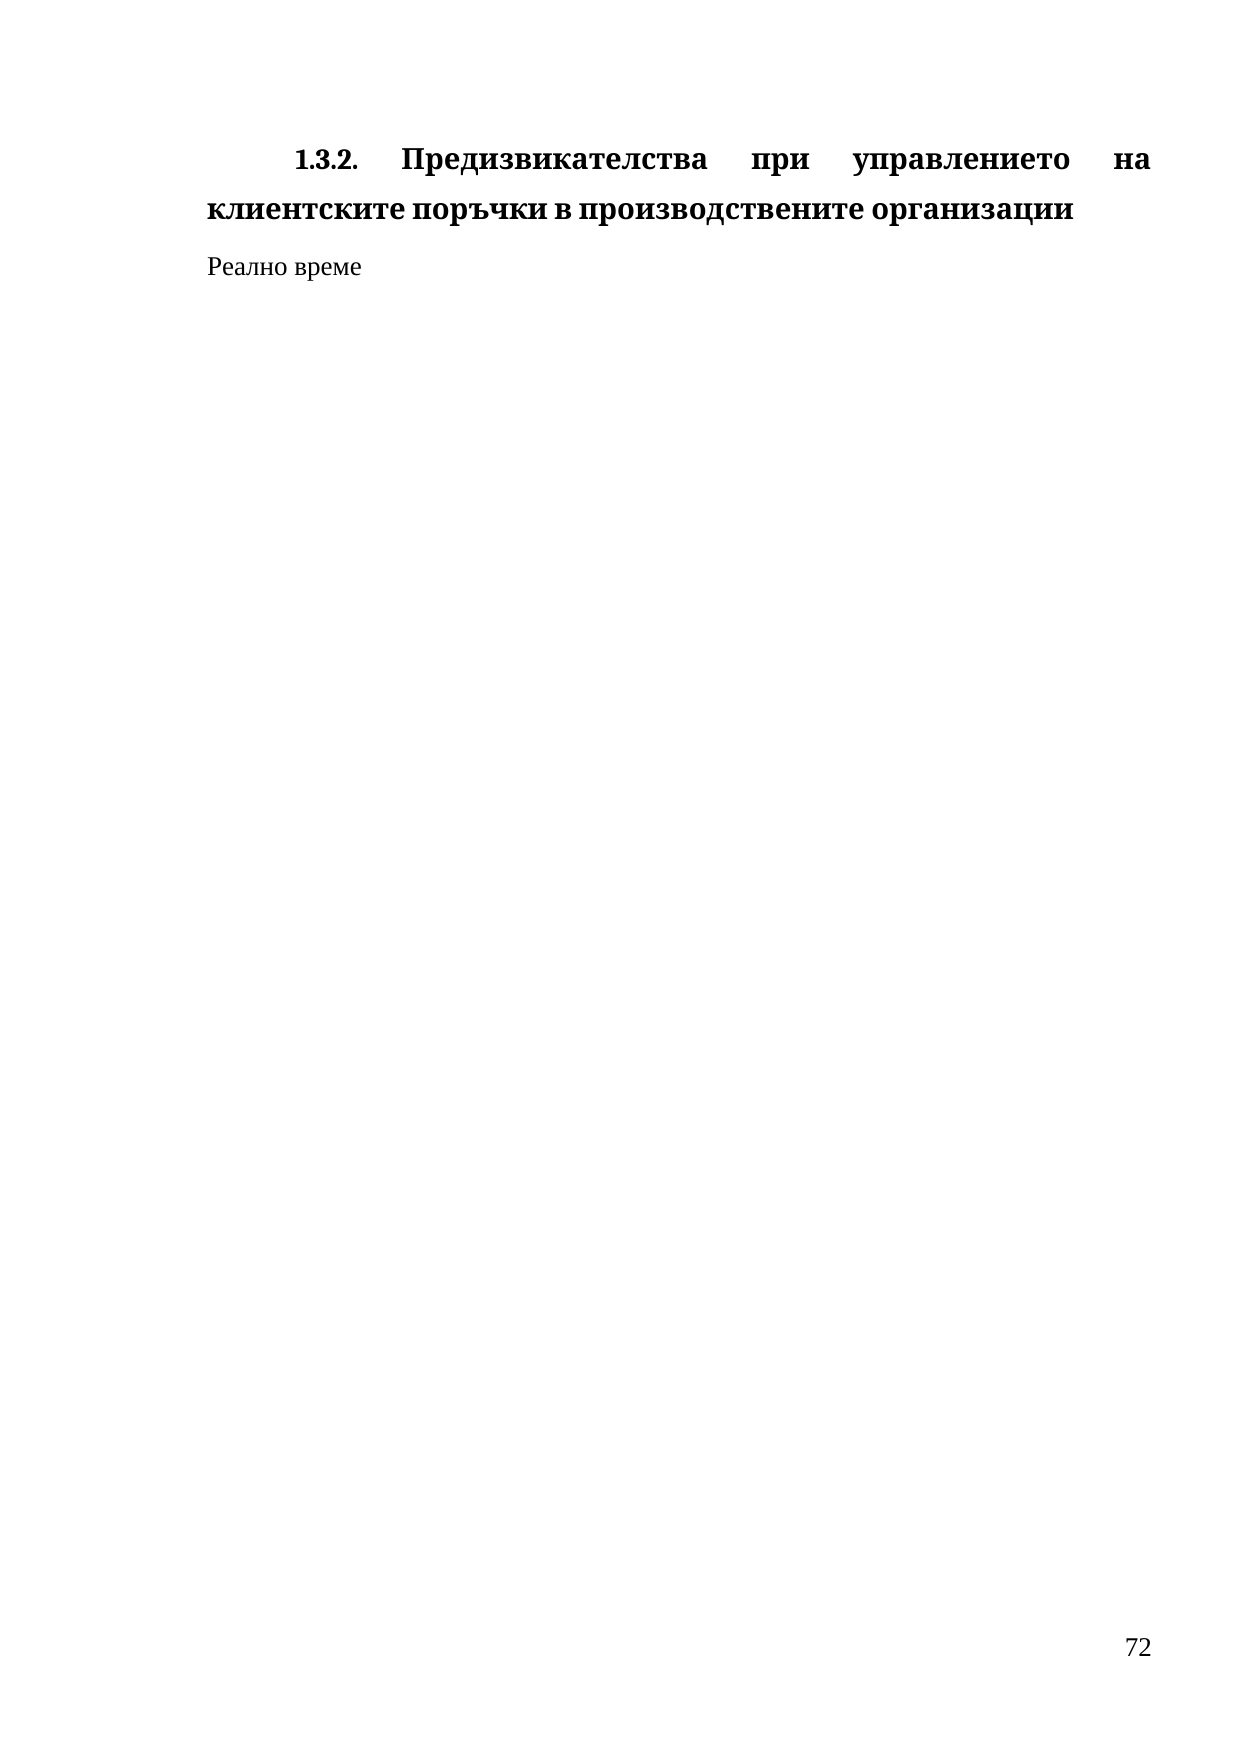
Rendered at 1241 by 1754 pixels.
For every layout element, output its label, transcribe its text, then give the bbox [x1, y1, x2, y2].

text Реално време [207, 250, 1152, 281]
subtitle 1.3.2. Предизвикателства при управлението на клиентските поръчки в производствените организации [207, 143, 1152, 227]
